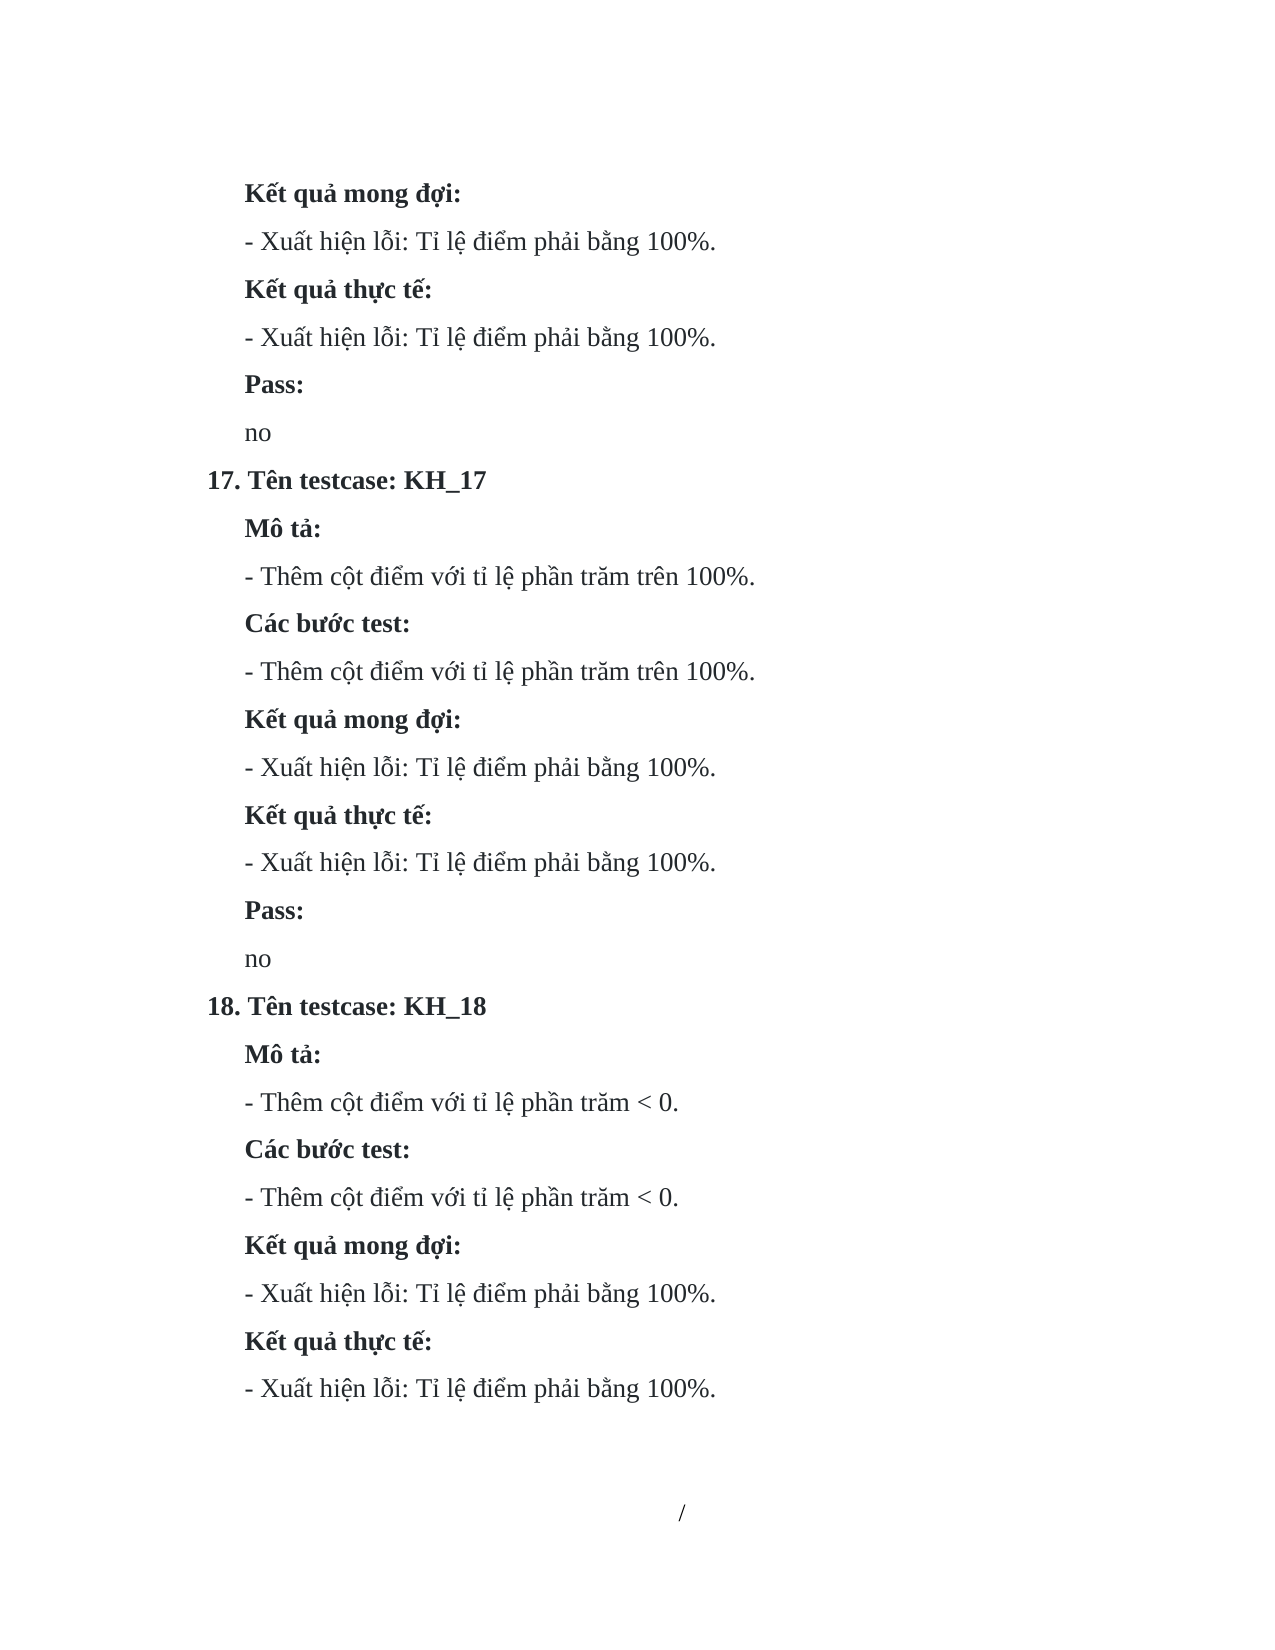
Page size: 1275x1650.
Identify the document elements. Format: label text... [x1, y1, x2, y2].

text - Xuất hiện lỗi: Tỉ lệ điểm phải bằng 100%. [244, 225, 1157, 256]
text no [244, 416, 1157, 447]
text 18. Tên testcase: KH_18 [207, 990, 1157, 1021]
text Kết quả thực tế: [244, 799, 1157, 830]
text - Thêm cột điểm với tỉ lệ phần trăm trên 100%. [244, 560, 1157, 591]
text - Thêm cột điểm với tỉ lệ phần trăm < 0. [244, 1086, 1157, 1117]
text Kết quả mong đợi: [244, 1229, 1157, 1260]
text Các bước test: [244, 607, 1157, 639]
text - Xuất hiện lỗi: Tỉ lệ điểm phải bằng 100%. [244, 751, 1157, 782]
text Kết quả thực tế: [244, 273, 1157, 304]
text Kết quả thực tế: [244, 1325, 1157, 1356]
text no [244, 942, 1157, 973]
text 17. Tên testcase: KH_17 [207, 464, 1157, 495]
text Kết quả mong đợi: [244, 703, 1157, 734]
text Mô tả: [244, 512, 1157, 543]
text - Xuất hiện lỗi: Tỉ lệ điểm phải bằng 100%. [244, 1277, 1157, 1308]
text - Xuất hiện lỗi: Tỉ lệ điểm phải bằng 100%. [244, 847, 1157, 878]
text - Xuất hiện lỗi: Tỉ lệ điểm phải bằng 100%. [244, 1372, 1157, 1404]
text Pass: [244, 894, 1157, 926]
text - Xuất hiện lỗi: Tỉ lệ điểm phải bằng 100%. [244, 321, 1157, 352]
text Các bước test: [244, 1133, 1157, 1164]
text Kết quả mong đợi: [244, 177, 1157, 208]
text - Thêm cột điểm với tỉ lệ phần trăm trên 100%. [244, 655, 1157, 686]
text Mô tả: [244, 1038, 1157, 1069]
text - Thêm cột điểm với tỉ lệ phần trăm < 0. [244, 1181, 1157, 1212]
text Pass: [244, 368, 1157, 399]
